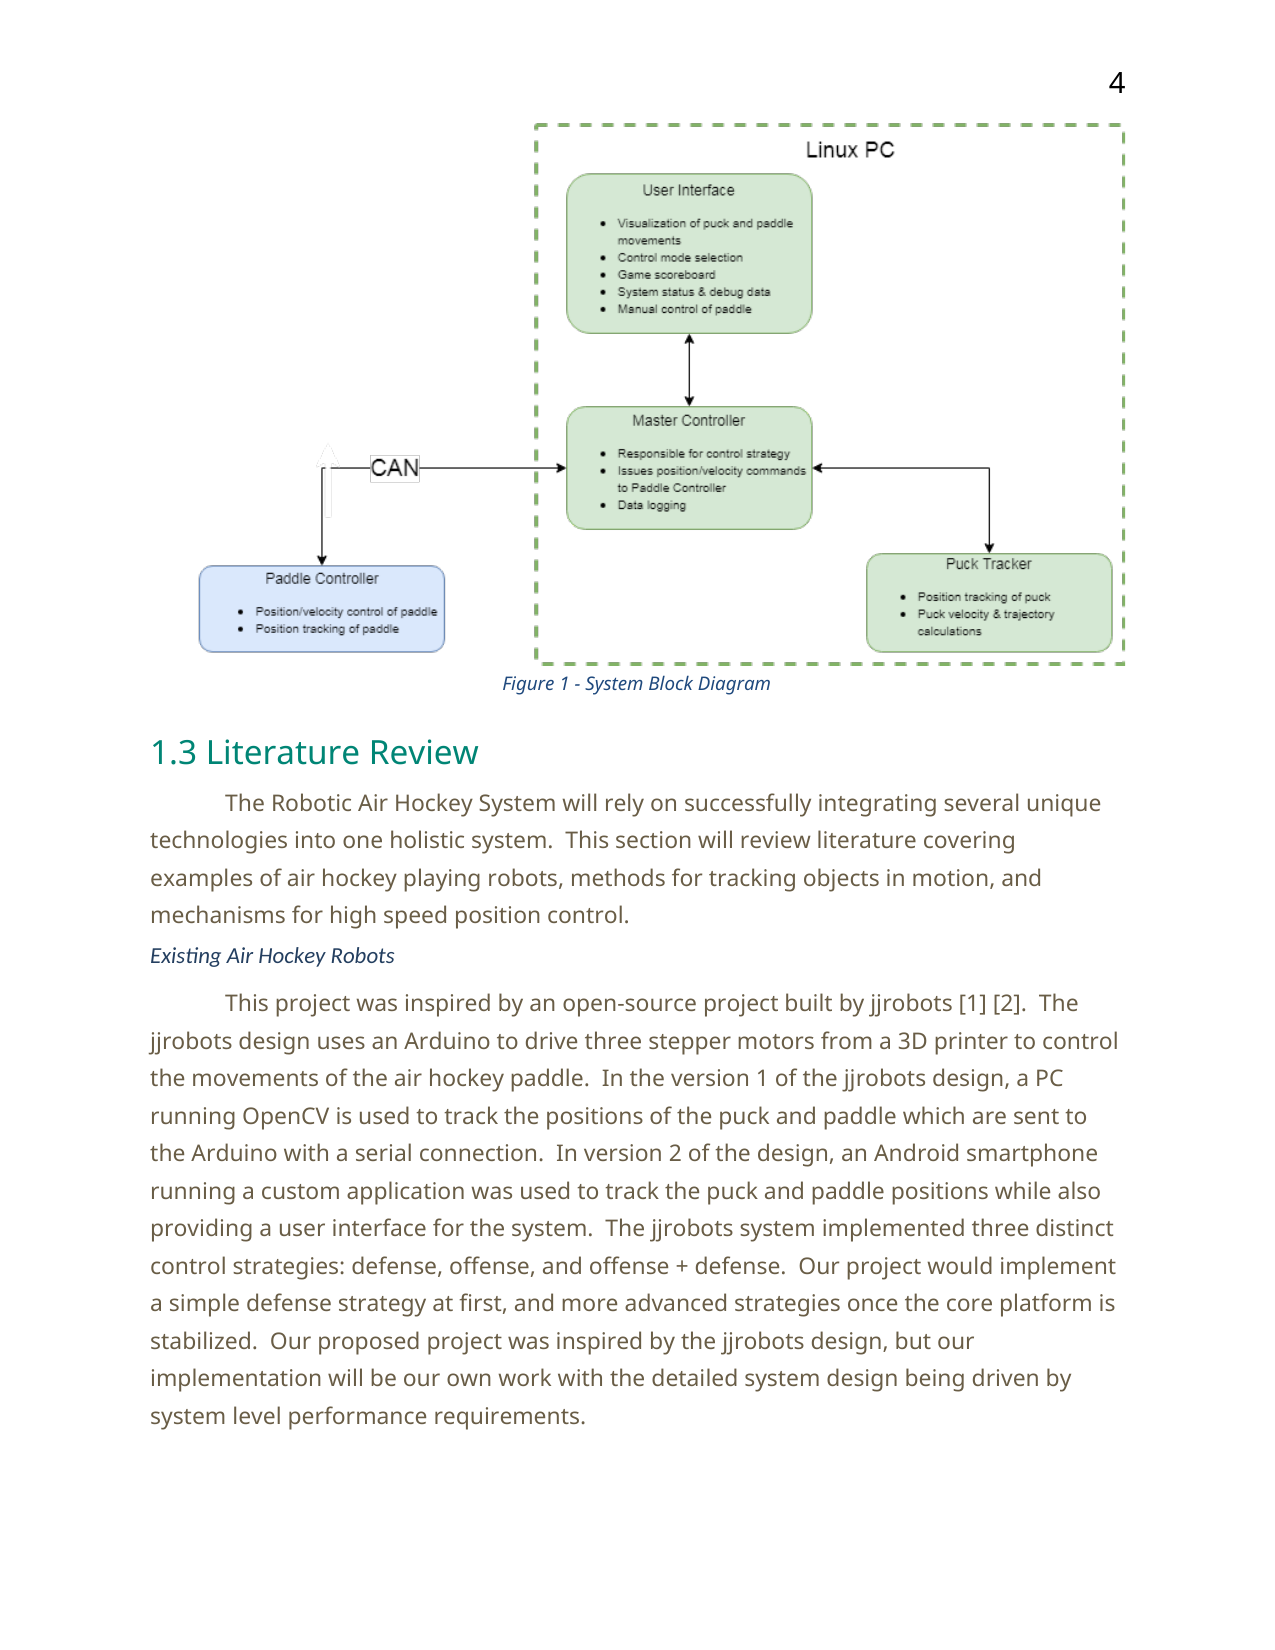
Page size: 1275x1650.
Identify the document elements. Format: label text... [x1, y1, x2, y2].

text This project was inspired by an open-source project built by jjrobots [1] [2]. The jjrobots design uses an Arduino to drive three stepper motors from a 3D printer to control the movements of the air hockey paddle. In the version 1 of the jjrobots design, a PC running OpenCV is used to track the positions of the puck and paddle which are sent to the Arduino with a serial connection. In version 2 of the design, an Android smartphone running a custom application was used to track the puck and paddle positions while also providing a user interface for the system. The jjrobots system implemented three distinct control strategies: defense, offense, and offense + defense. Our project would implement a simple defense strategy at first, and more advanced strategies once the core platform is stabilized. Our proposed project was inspired by the jjrobots design, but our implementation will be our own work with the detailed system design being driven by system level performance requirements. [150, 987, 1125, 1431]
subtitle Existing Air Hockey Robots [150, 941, 1125, 969]
text The Robotic Air Hockey System will rely on successfully integrating several unique technologies into one holistic system. This section will review literature covering examples of air hockey playing robots, methods for tracking objects in motion, and mechanisms for high speed position control. [150, 787, 1125, 931]
picture [150, 112, 1125, 666]
subtitle 1.3 Literature Review [150, 729, 1125, 774]
text Figure 1 - System Block Diagram [150, 670, 1125, 696]
